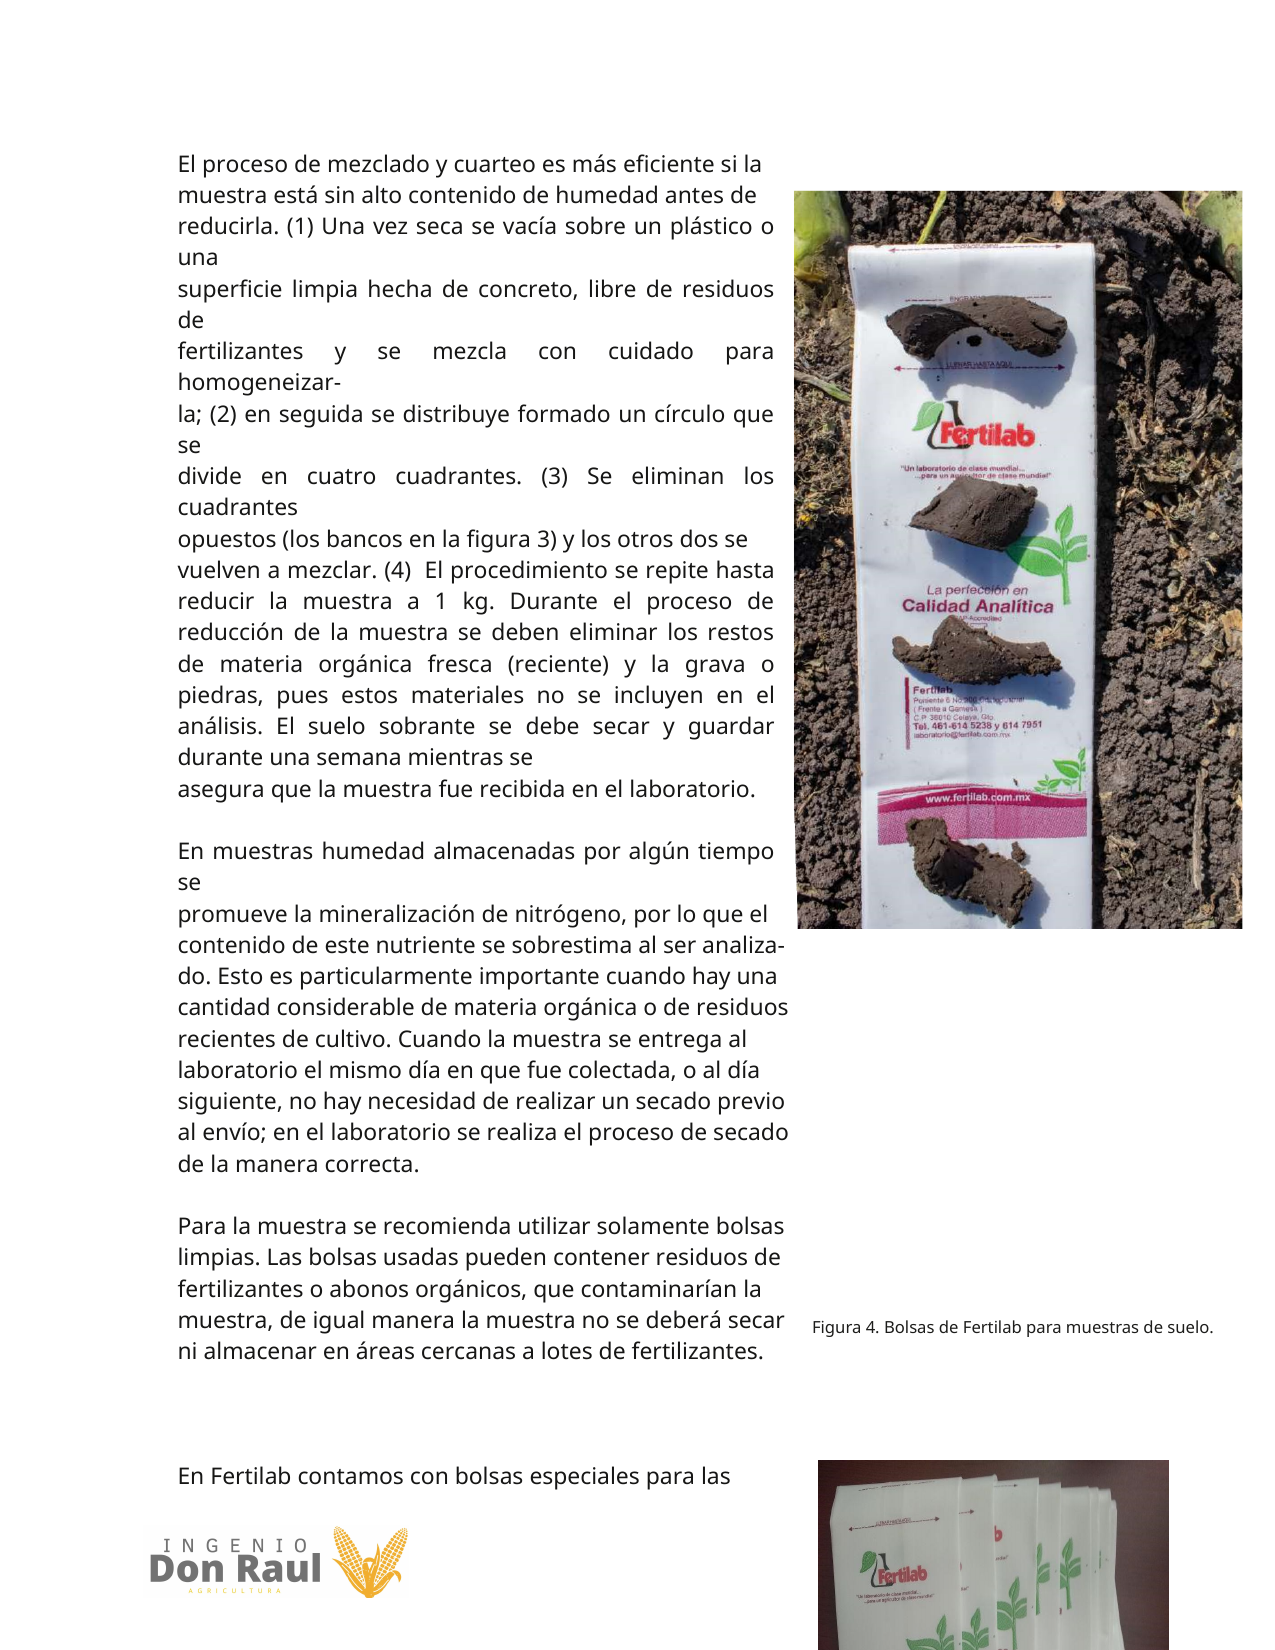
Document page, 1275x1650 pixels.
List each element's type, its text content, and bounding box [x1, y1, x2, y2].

text reducirla. (1) Una vez seca se vacía sobre un plástico o una [177, 210, 793, 273]
text ni almacenar en áreas cercanas a lotes de fertilizantes. [177, 1335, 1098, 1366]
text fertilizantes o abonos orgánicos, que contaminarían la [177, 1273, 1098, 1304]
picture [793, 190, 1243, 929]
text limpias. Las bolsas usadas pueden contener residuos de [177, 1241, 1098, 1273]
text En muestras humedad almacenadas por algún tiempo se [177, 835, 793, 898]
picture [142, 1525, 409, 1598]
text opuestos (los bancos en la figura 3) y los otros dos se [177, 523, 793, 554]
text fertilizantes y se mezcla con cuidado para homogeneizar- [177, 335, 793, 398]
picture [818, 1460, 1169, 1650]
text de la manera correcta. [177, 1148, 1098, 1179]
text muestra, de igual manera la muestra no se deberá secar [177, 1304, 1098, 1335]
text En Fertilab contamos con bolsas especiales para las [177, 1460, 818, 1491]
text muestra está sin alto contenido de humedad antes de [177, 179, 1098, 210]
text superficie limpia hecha de concreto, libre de residuos de [177, 273, 793, 335]
text contenido de este nutriente se sobrestima al ser analiza- [177, 929, 1098, 960]
text divide en cuatro cuadrantes. (3) Se eliminan los cuadrantes [177, 460, 793, 523]
text Para la muestra se recomienda utilizar solamente bolsas [177, 1210, 1098, 1241]
text El proceso de mezclado y cuarteo es más eficiente si la [177, 148, 1098, 179]
text al envío; en el laboratorio se realiza el proceso de secado [177, 1116, 1098, 1148]
text siguiente, no hay necesidad de realizar un secado previo [177, 1085, 1098, 1116]
text promueve la mineralización de nitrógeno, por lo que el [177, 898, 793, 929]
text recientes de cultivo. Cuando la muestra se entrega al [177, 1023, 1098, 1054]
text laboratorio el mismo día en que fue colectada, o al día [177, 1054, 1098, 1085]
text vuelven a mezclar. (4) El procedimiento se repite hasta reducir la muestra a 1 kg. Durante el proceso de reducción de la muestra se deben eliminar los restos de materia orgánica fresca (reciente) y la grava o piedras, pues estos materiales no se incluyen en el análisis. El suelo sobrante se debe secar y guardar durante una semana mientras se [177, 554, 793, 773]
text asegura que la muestra fue recibida en el laboratorio. [177, 773, 793, 804]
text do. Esto es particularmente importante cuando hay una [177, 960, 1098, 991]
text la; (2) en seguida se distribuye formado un círculo que se [177, 398, 793, 460]
text cantidad considerable de materia orgánica o de residuos [177, 991, 1098, 1023]
